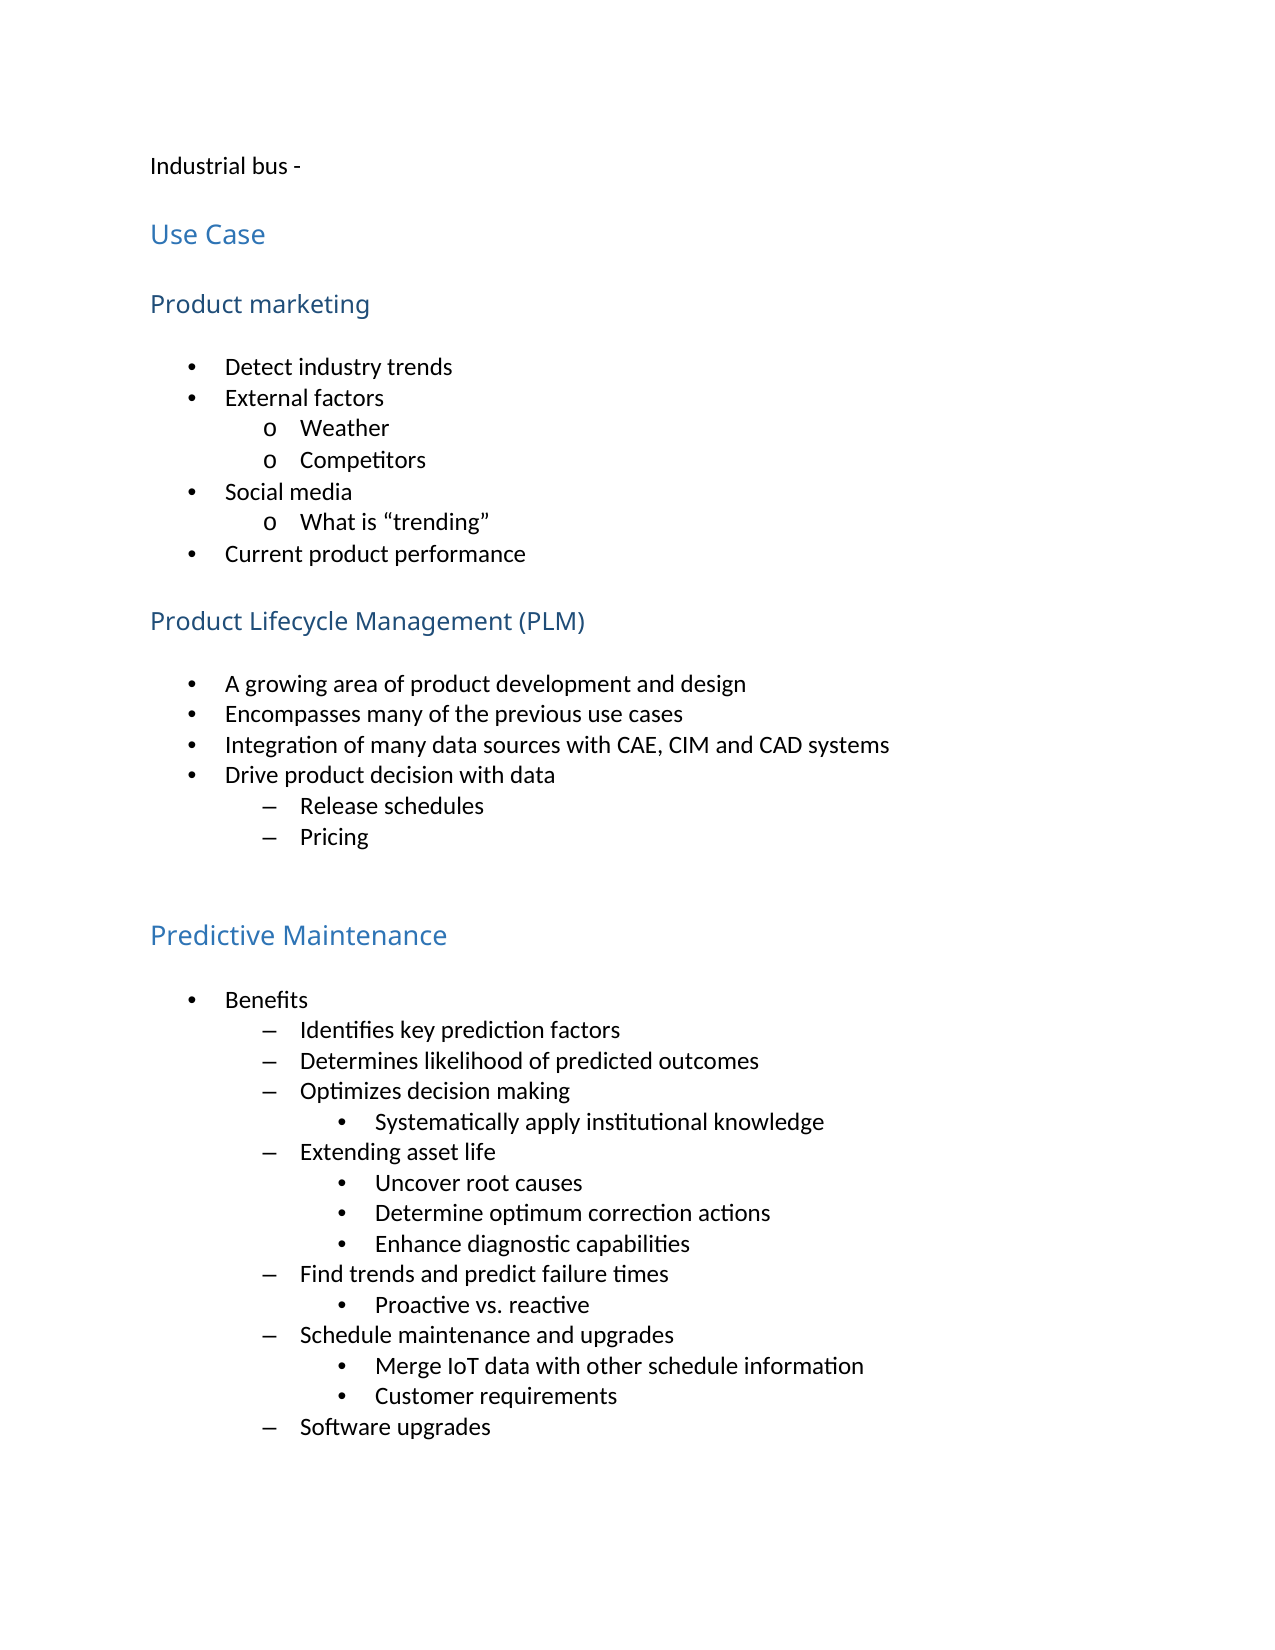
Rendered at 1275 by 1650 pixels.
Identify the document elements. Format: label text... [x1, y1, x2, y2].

list Competitors [262, 444, 1125, 476]
list Social media [187, 476, 1125, 506]
list Weather [262, 412, 1125, 444]
list Detect industry trends [187, 351, 1125, 382]
list External factors [187, 382, 1125, 412]
list Software upgrades [262, 1411, 1125, 1442]
list Release schedules [262, 790, 1125, 821]
list Systematically apply institutional knowledge [337, 1106, 1125, 1136]
list Schedule maintenance and upgrades [262, 1319, 1125, 1350]
list Uncover root causes [337, 1167, 1125, 1197]
list Pricing [262, 821, 1125, 851]
list Benefits [187, 984, 1125, 1014]
list Find trends and predict failure times [262, 1258, 1125, 1289]
subtitle Product marketing [150, 287, 1125, 321]
list What is “trending” [262, 506, 1125, 538]
list Enhance diagnostic capabilities [337, 1228, 1125, 1258]
subtitle Use Case [150, 215, 1125, 252]
list Merge IoT data with other schedule information [337, 1350, 1125, 1381]
list Customer requirements [337, 1381, 1125, 1411]
list Integration of many data sources with CAE, CIM and CAD systems [187, 729, 1125, 759]
list Encompasses many of the previous use cases [187, 698, 1125, 729]
list Current product performance [187, 538, 1125, 569]
list Identifies key prediction factors [262, 1014, 1125, 1045]
list Determine optimum correction actions [337, 1197, 1125, 1228]
text Industrial bus - [150, 150, 1125, 181]
list Determines likelihood of predicted outcomes [262, 1045, 1125, 1075]
list Optimizes decision making [262, 1075, 1125, 1106]
subtitle Predictive Maintenance [150, 916, 1125, 953]
subtitle Product Lifecycle Management (PLM) [150, 603, 1125, 637]
list Extending asset life [262, 1136, 1125, 1167]
list Drive product decision with data [187, 759, 1125, 790]
list Proactive vs. reactive [337, 1289, 1125, 1319]
list A growing area of product development and design [187, 668, 1125, 698]
